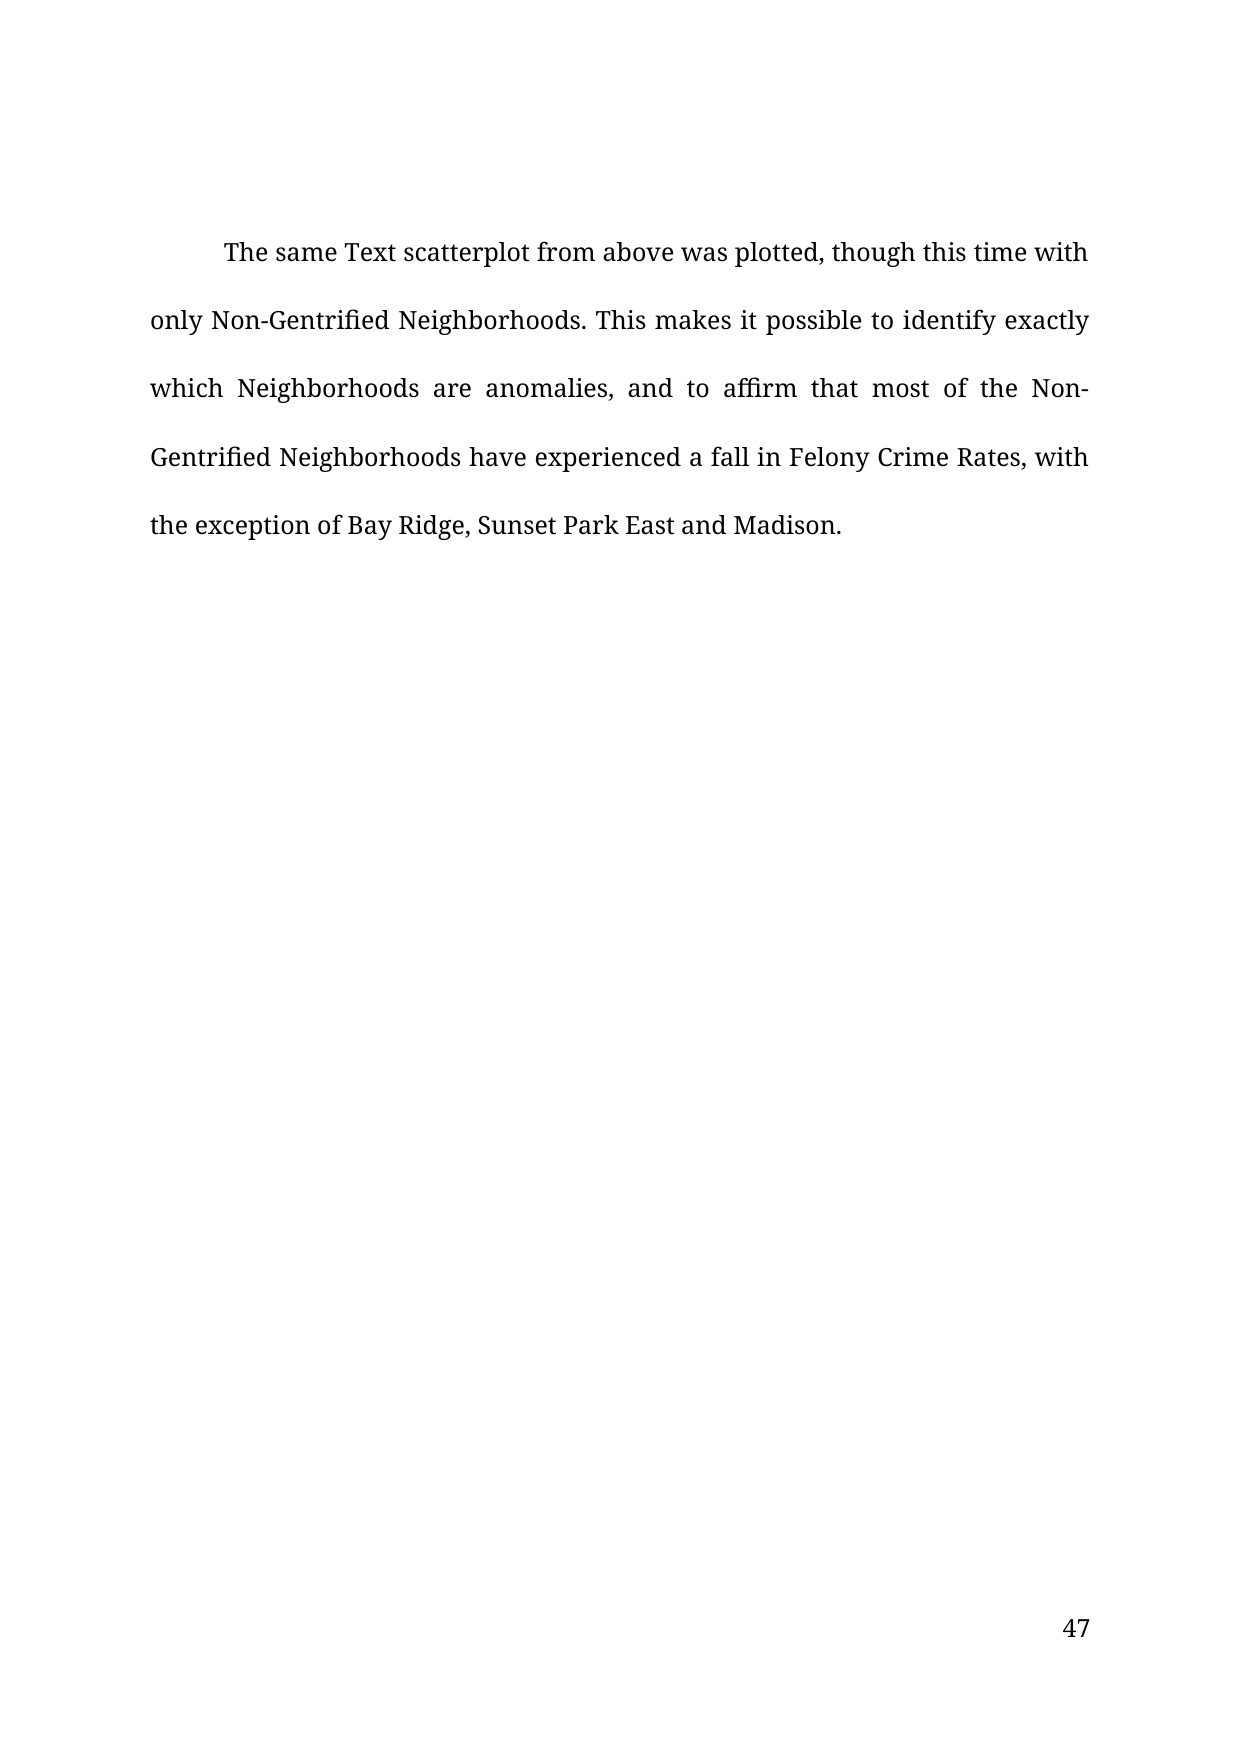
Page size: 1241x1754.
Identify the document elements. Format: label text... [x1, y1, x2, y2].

text The same Text scatterplot from above was plotted, though this time with only Non-Gentrified Neighborhoods. This makes it possible to identify exactly which Neighborhoods are anomalies, and to affirm that most of the Non-Gentrified Neighborhoods have experienced a fall in Felony Crime Rates, with the exception of Bay Ridge, Sunset Park East and Madison. [150, 235, 1090, 541]
